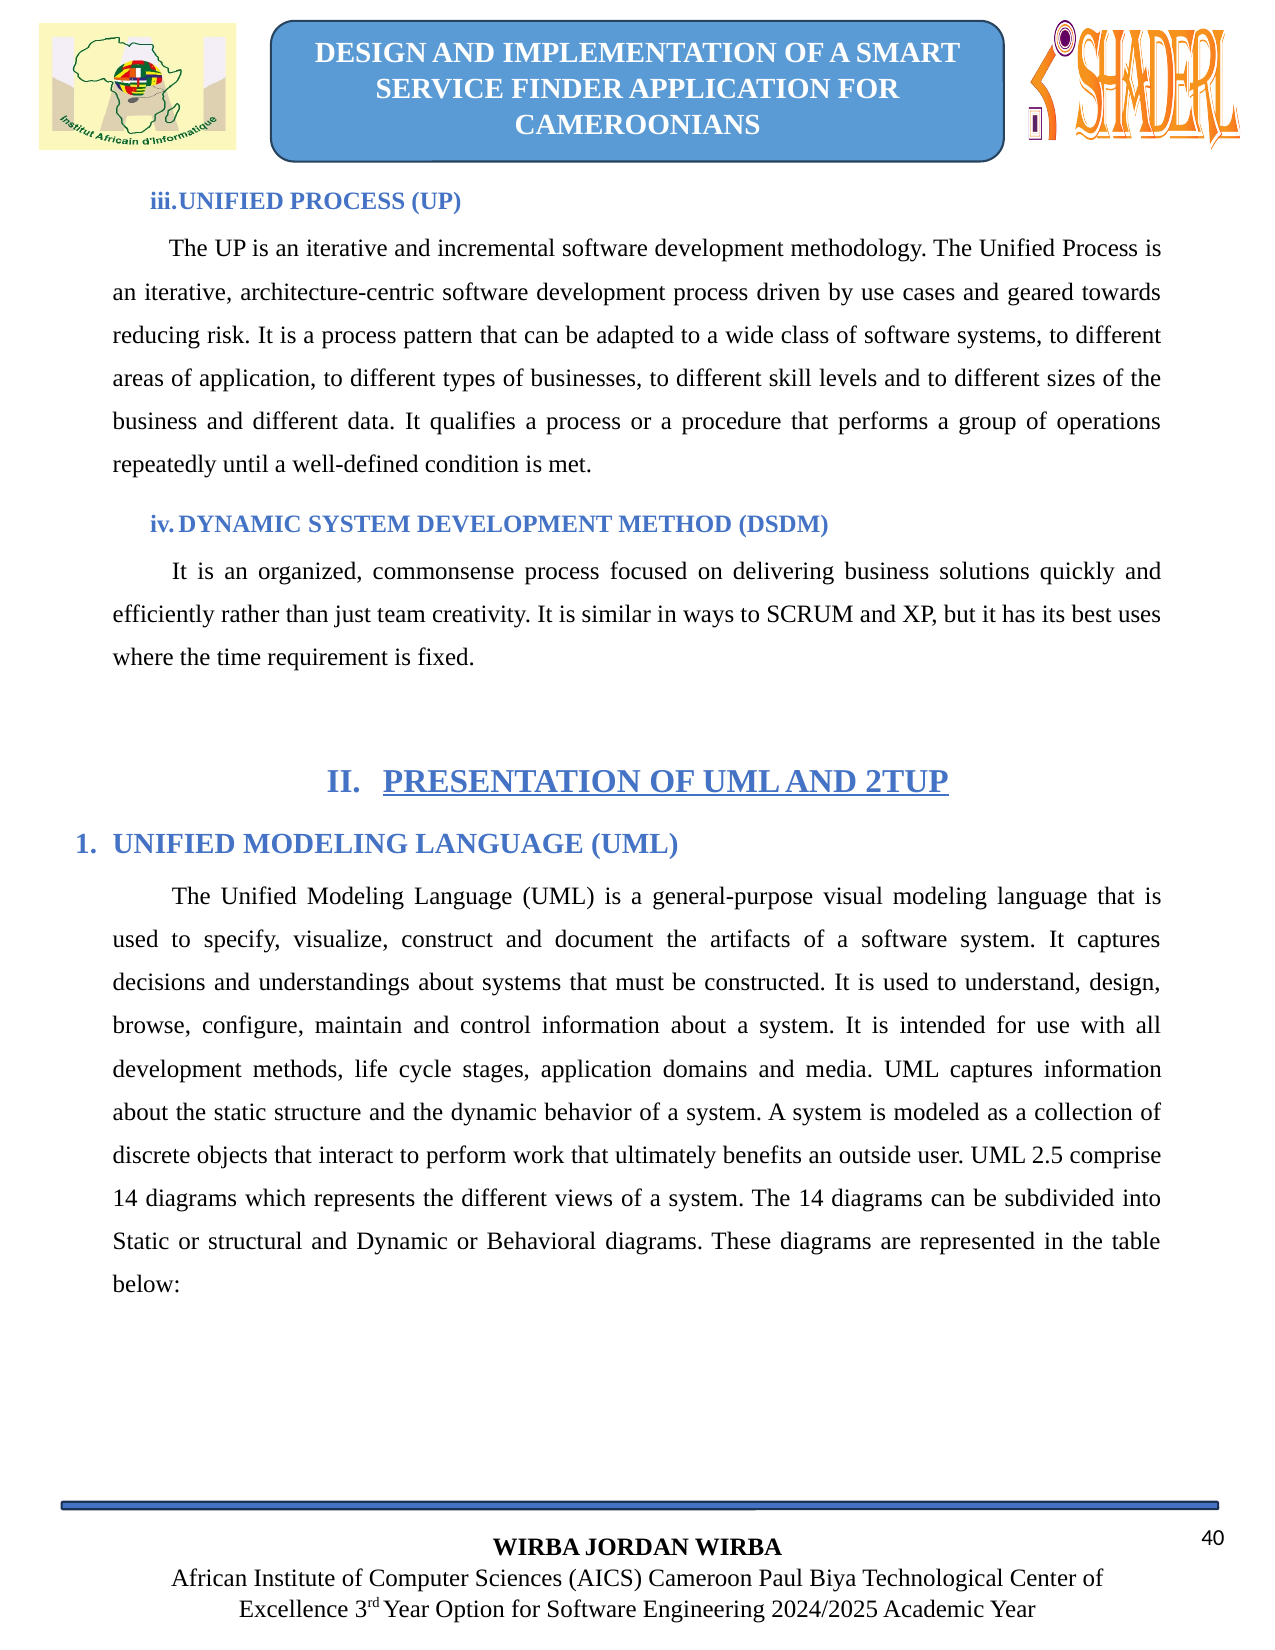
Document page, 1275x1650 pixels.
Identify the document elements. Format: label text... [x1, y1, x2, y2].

list The UP is an iterative and incremental software development methodology. The Unified Process is an iterative, architecture-centric software development process driven by use cases and geared towards reducing risk. It is a process pattern that can be adapted to a wide class of software systems, to different areas of application, to different types of businesses, to different skill levels and to different sizes of the business and different data. It qualifies a process or a procedure that performs a group of operations repeatedly until a well-defined condition is met. [112, 233, 1162, 478]
subtitle UNIFIED MODELING LANGUAGE (UML) [75, 827, 1162, 860]
list It is an organized, commonsense process focused on delivering business solutions quickly and efficiently rather than just team creativity. It is similar in ways to SCRUM and XP, but it has its best uses where the time requirement is fixed. [112, 556, 1162, 671]
list The Unified Modeling Language (UML) is a general-purpose visual modeling language that is used to specify, visualize, construct and document the artifacts of a software system. It captures decisions and understandings about systems that must be constructed. It is used to understand, design, browse, configure, maintain and control information about a system. It is intended for use with all development methods, life cycle stages, application domains and media. UML captures information about the static structure and the dynamic behavior of a system. A system is modeled as a collection of discrete objects that interact to perform work that ultimately benefits an outside user. UML 2.5 comprise 14 diagrams which represents the different views of a system. The 14 diagrams can be subdivided into Static or structural and Dynamic or Behavioral diagrams. These diagrams are represented in the table below: [112, 881, 1162, 1298]
picture [1028, 20, 1241, 150]
subtitle UNIFIED PROCESS (UP) [150, 186, 1162, 215]
picture [38, 23, 237, 150]
subtitle PRESENTATION OF UML AND 2TUP [112, 761, 1162, 799]
subtitle DYNAMIC SYSTEM DEVELOPMENT METHOD (DSDM) [150, 509, 1162, 538]
